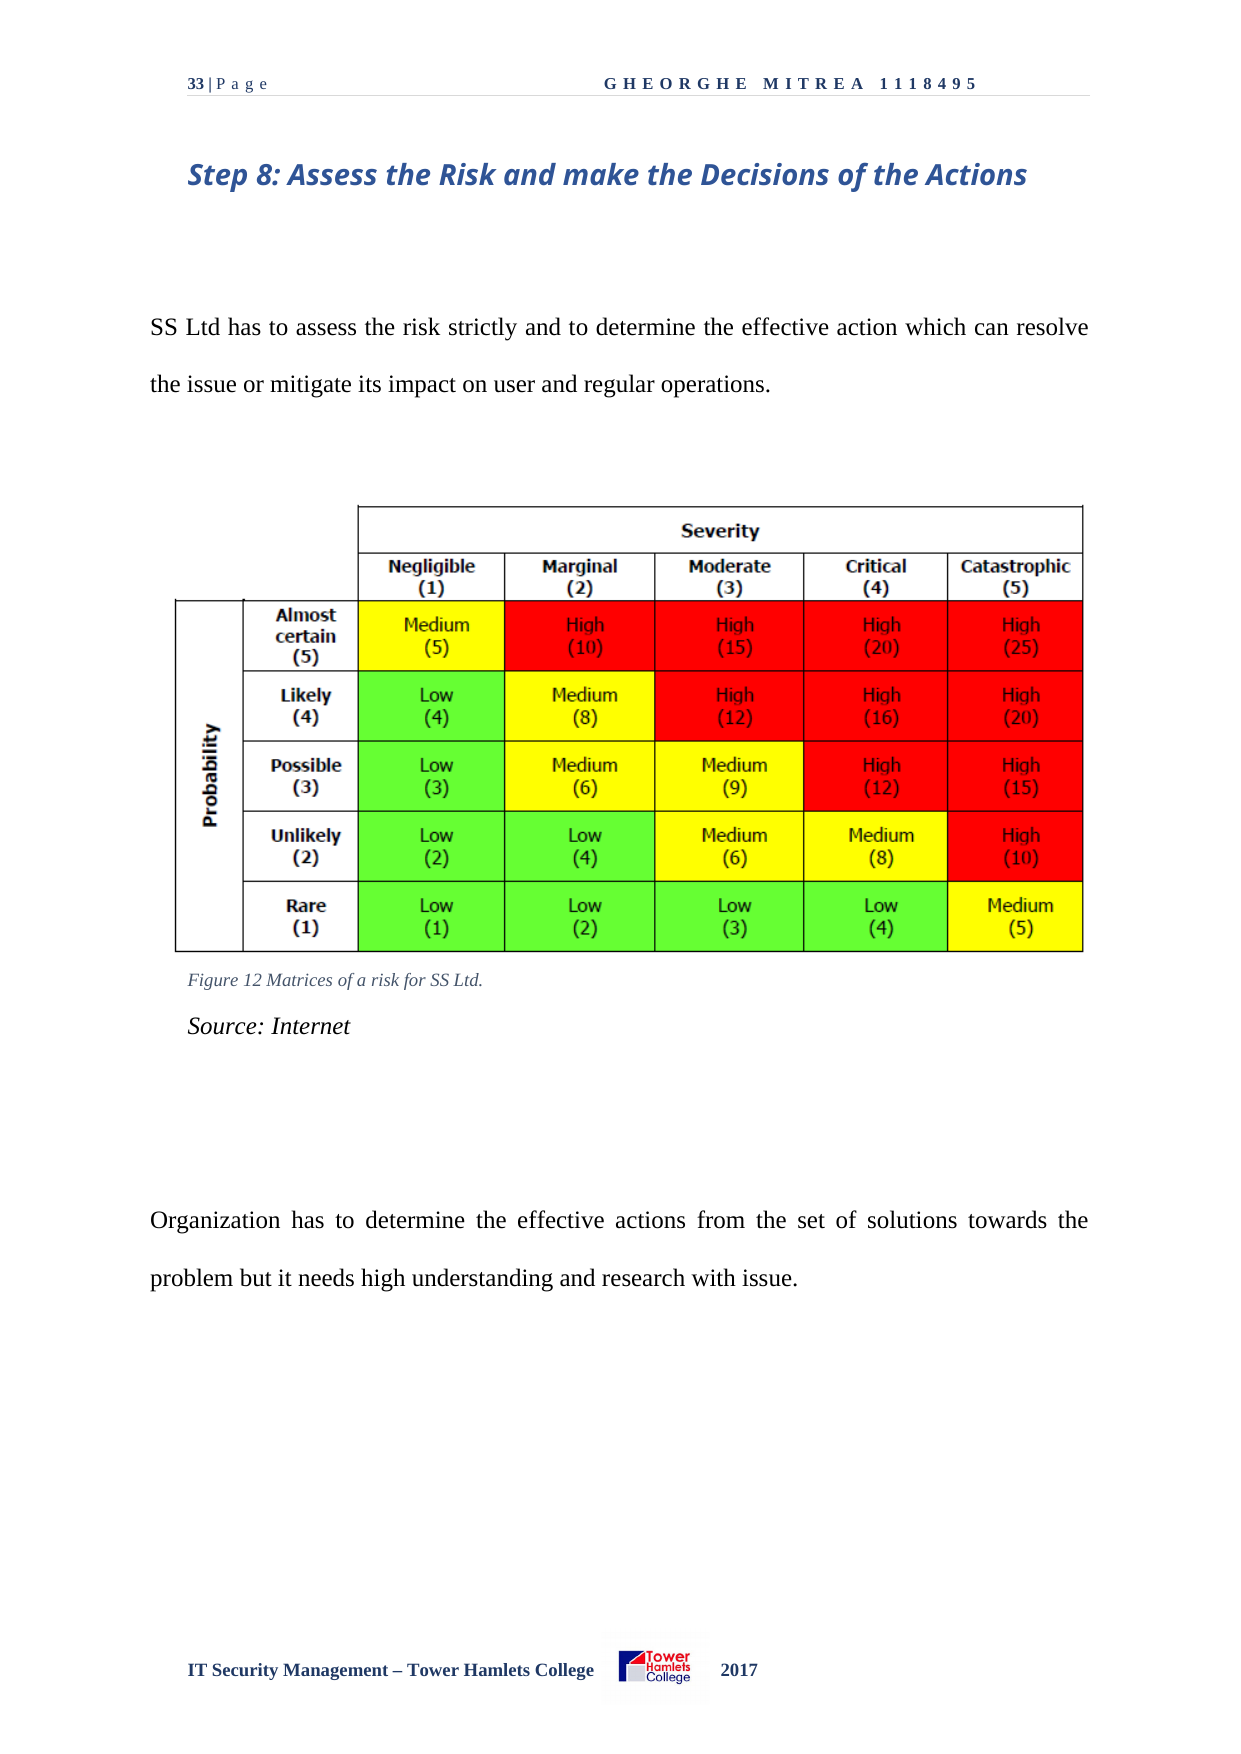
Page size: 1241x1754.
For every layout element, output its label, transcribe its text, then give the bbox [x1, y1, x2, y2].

picture [601, 1628, 710, 1705]
picture [150, 495, 1091, 961]
text SS Ltd has to assess the risk strictly and to determine the effective action which can resolve the issue or mitigate its impact on user and regular operations. [150, 312, 1090, 398]
subtitle Step 8: Assess the Risk and make the Decisions of the Actions [187, 154, 1090, 194]
text Organization has to determine the effective actions from the set of solutions towards the problem but it needs high understanding and research with issue. [150, 1205, 1090, 1291]
